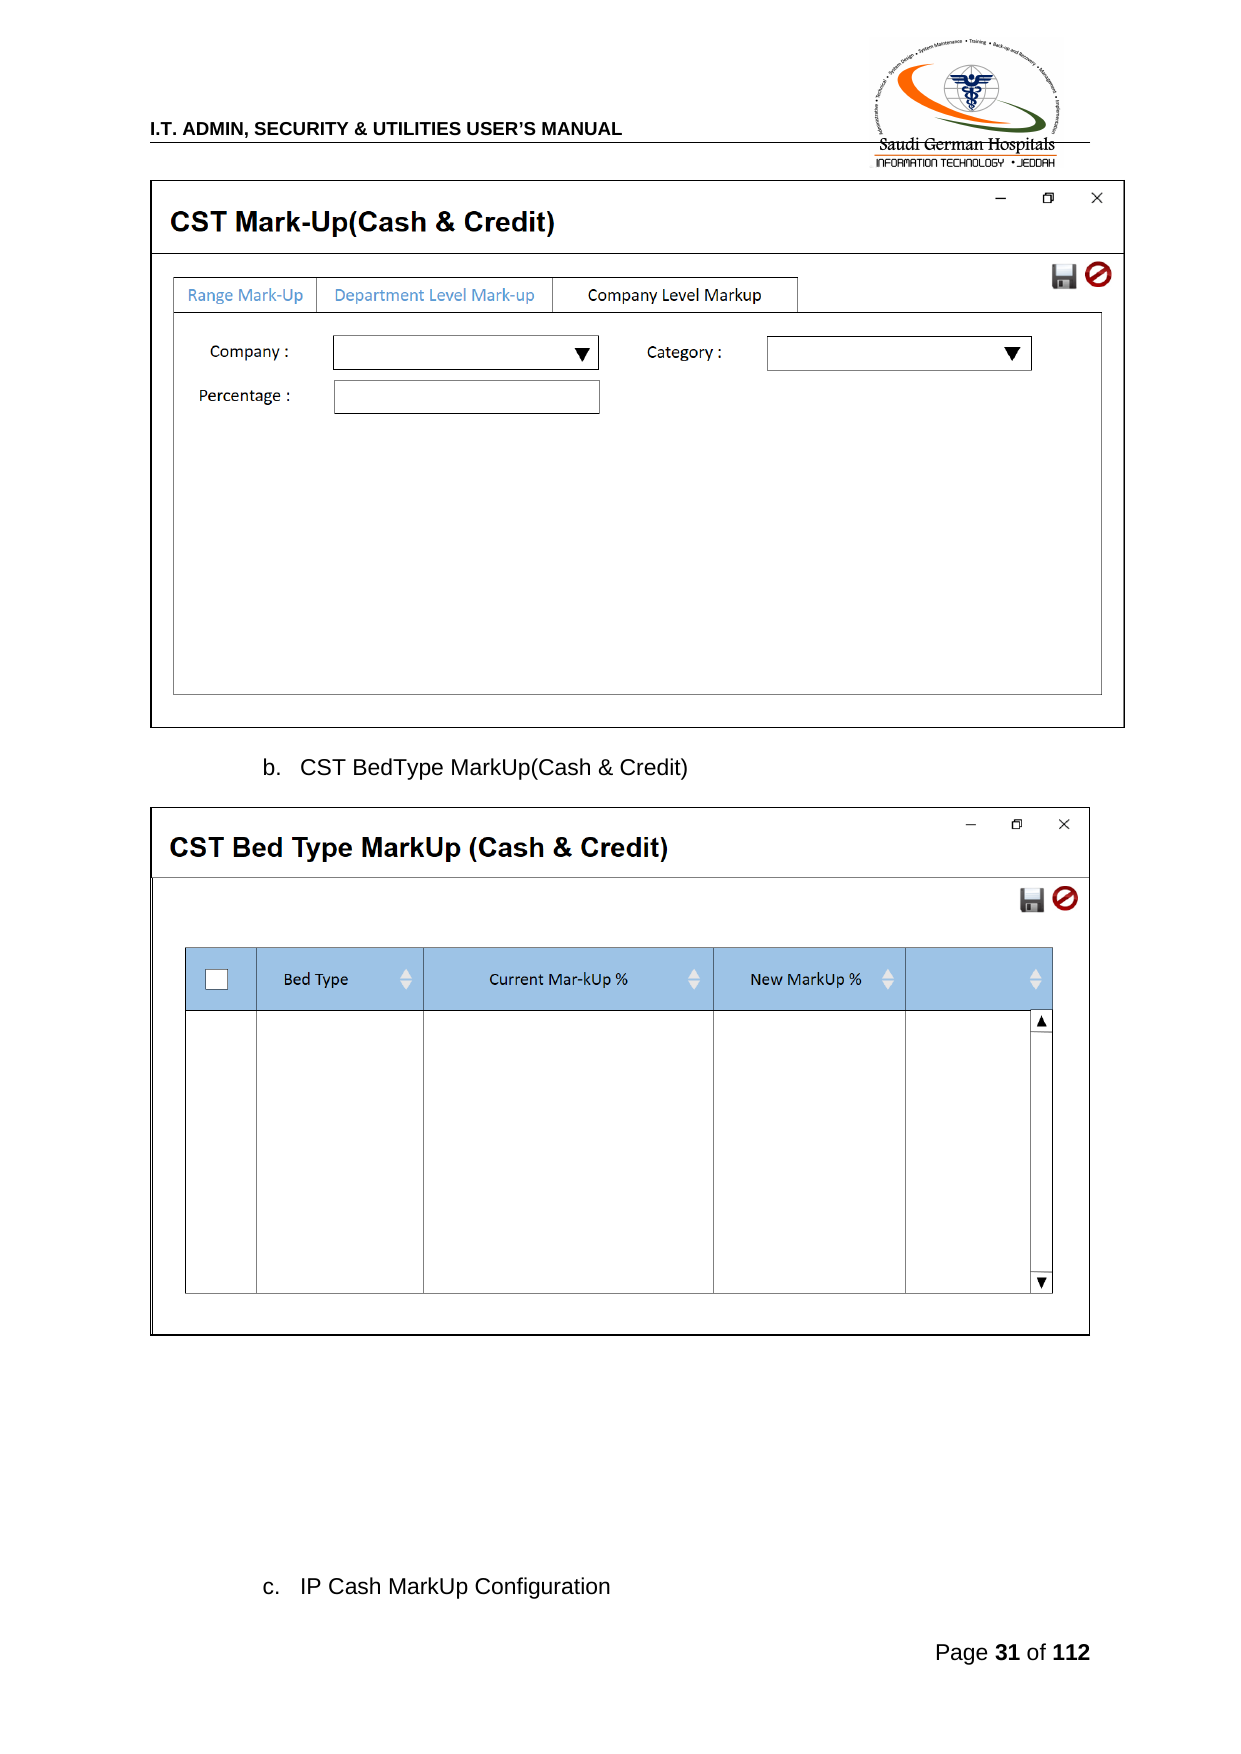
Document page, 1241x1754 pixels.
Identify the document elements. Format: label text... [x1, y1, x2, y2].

list IP Cash MarkUp Configuration [262, 1573, 1090, 1599]
picture [869, 143, 1064, 168]
picture [151, 181, 1124, 727]
picture [151, 808, 1089, 1334]
list CST BedType MarkUp(Cash & Credit) [262, 754, 1090, 781]
picture [869, 37, 1064, 142]
